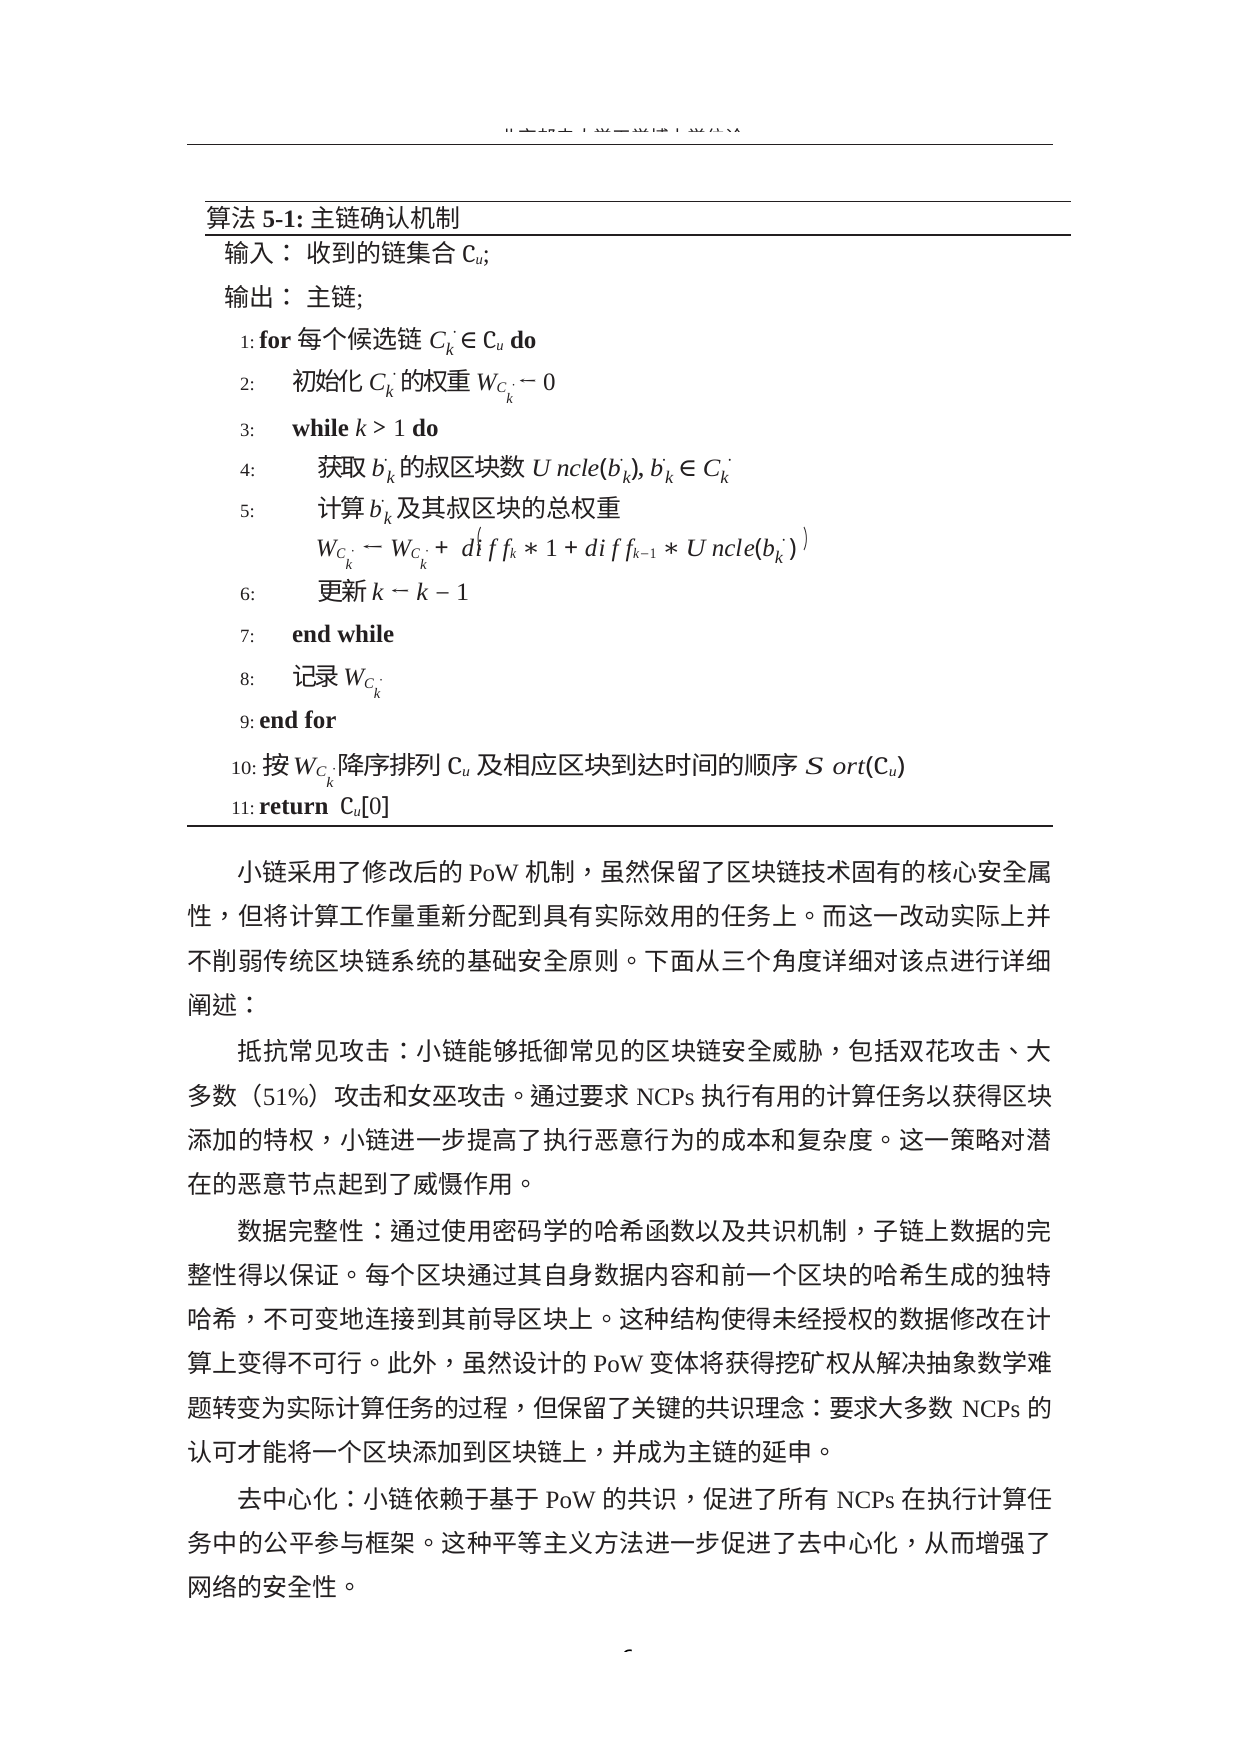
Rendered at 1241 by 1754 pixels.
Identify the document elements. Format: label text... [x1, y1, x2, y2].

text 小链采用了修改后的PoW 机制，虽然保留了区块链技术固有的核心安全属性，但将计算工作量重新分配到具有实际效用的任务上。而这一改动实际上并不削弱传统区块链系统的基础安全原则。下面从三个角度详细对该点进行详细阐述： [187, 855, 1053, 1022]
text 6: 更新 k ← k − 1 [240, 574, 1240, 608]
text 2: 初始化 Ck· 的权重 WCk· ← 0 [240, 364, 1240, 407]
text 去中心化：小链依赖于基于PoW 的共识，促进了所有 NCPs 在执行计算任务中的公平参与框架。这种平等主义方法进一步促进了去中心化，从而增强了网络的安全性。 [187, 1481, 1053, 1604]
text 输出： 主链; [224, 279, 1240, 313]
text 3: while k > 1 do [240, 409, 1240, 444]
text 5: 计算 b·k 及其叔区块的总权重 [240, 490, 1240, 528]
text 9: end for [240, 705, 1240, 733]
text 7: end while [240, 619, 1240, 648]
text 10: 按 WCk· 降序排列 Cu 及相应区块到达时间的顺序 S ort(Cu) [231, 743, 1240, 782]
text WCk· ← WCk· + di f fk ∗ 1 + di f fk−1 ∗ U ncle(bk· ) [316, 529, 1240, 573]
text 输入： 收到的链集合 Cu; [224, 236, 1240, 270]
text 抵抗常见攻击：小链能够抵御常见的区块链安全威胁，包括双花攻击、大多数（51%）攻击和女巫攻击。通过要求 NCPs 执行有用的计算任务以获得区块添加的特权，小链进一步提高了执行恶意行为的成本和复杂度。这一策略对潜在的恶意节点起到了威慑作用。 [187, 1034, 1053, 1201]
text 4: 获取 b·k 的叔区块数 U ncle(b·k), b·k ∈ Ck· [240, 450, 1240, 487]
text 11: return Cu[0] [231, 782, 1240, 822]
text 算法 5-1: 主链确认机制 [206, 202, 1240, 233]
text 数据完整性：通过使用密码学的哈希函数以及共识机制，子链上数据的完整性得以保证。每个区块通过其自身数据内容和前一个区块的哈希生成的独特哈希，不可变地连接到其前导区块上。这种结构使得未经授权的数据修改在计算上变得不可行。此外，虽然设计的PoW 变体将获得挖矿权从解决抽象数学难题转变为实际计算任务的过程，但保留了关键的共识理念：要求大多数 NCPs 的认可才能将一个区块添加到区块链上，并成为主链的延申。 [187, 1213, 1053, 1469]
text 8: 记录 WCk· [240, 659, 1240, 702]
text 1: for 每个候选链 Ck· ∈ Cu do [240, 322, 1240, 359]
